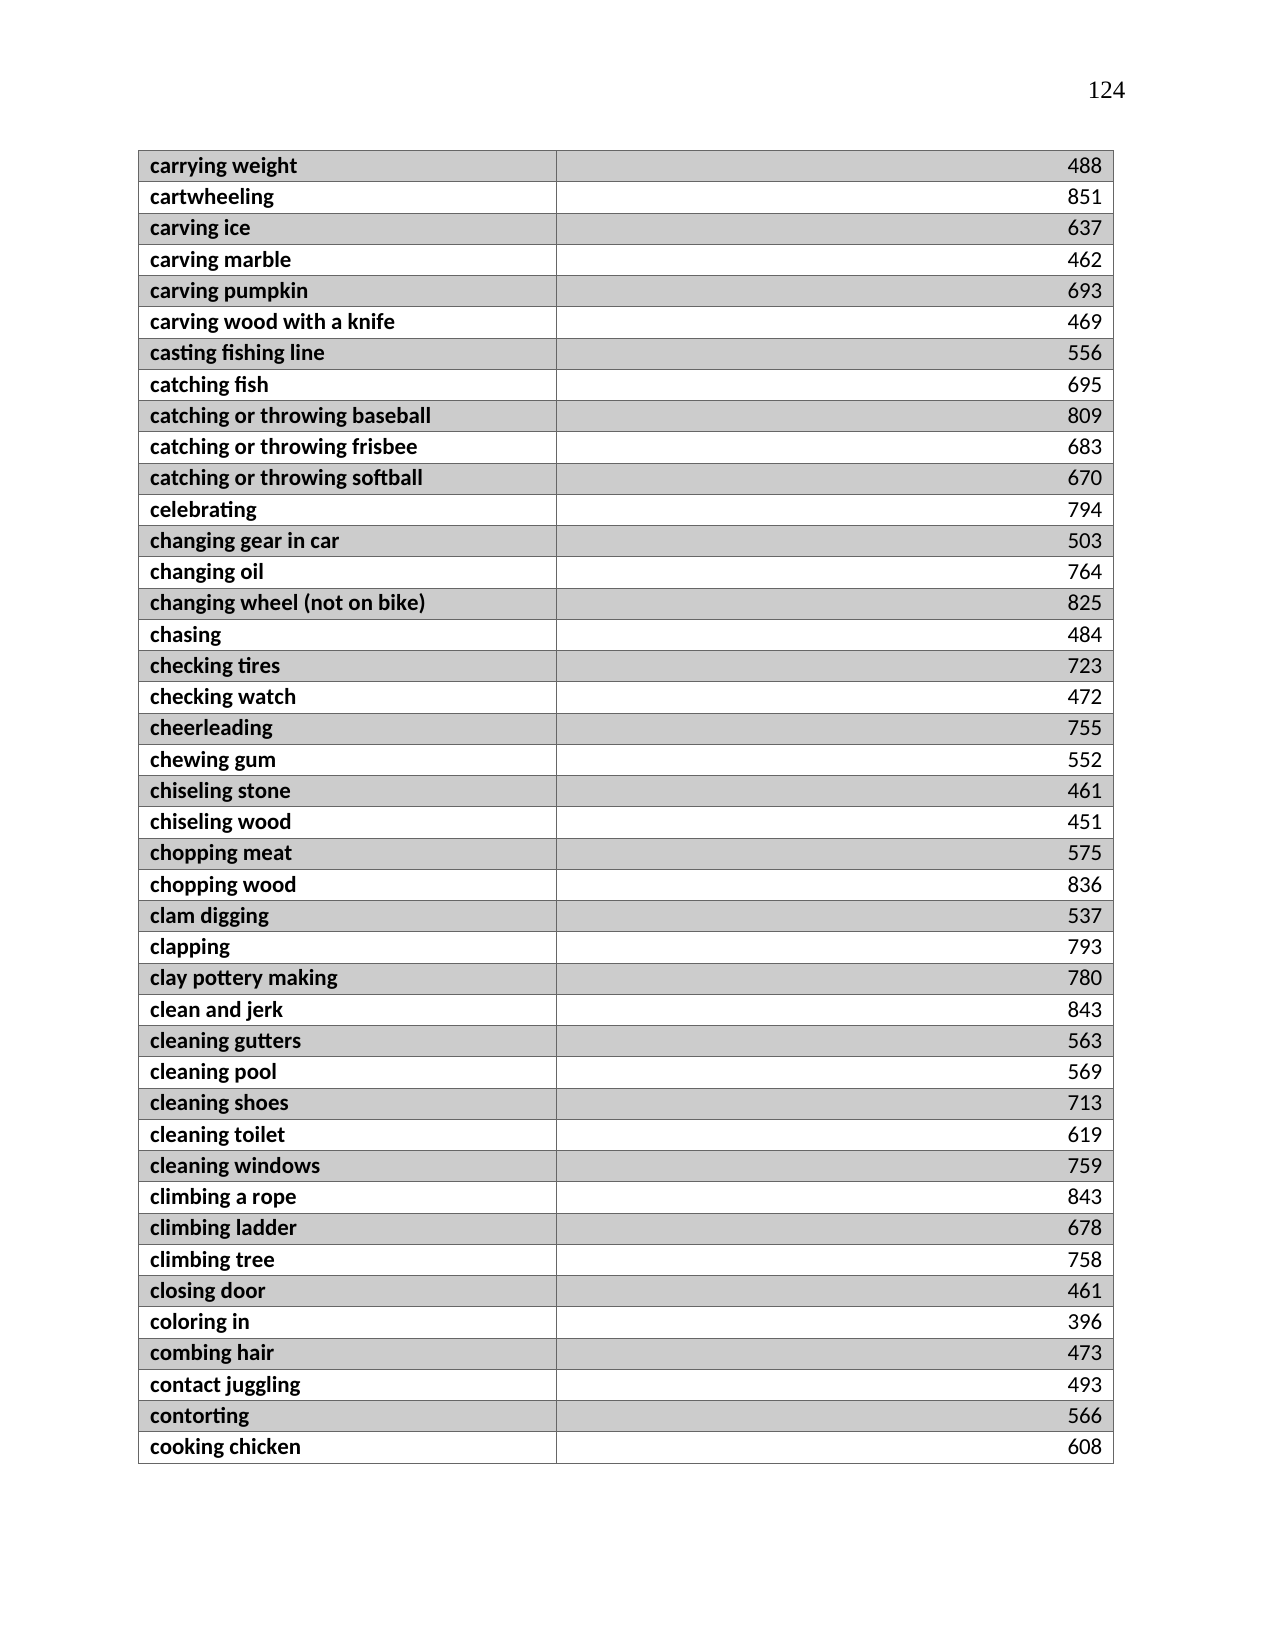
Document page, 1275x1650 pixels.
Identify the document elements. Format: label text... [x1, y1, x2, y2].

table_cell catching or throwing frisbee [139, 432, 556, 462]
table_cell changing wheel (not on bike) [139, 589, 556, 619]
table_cell climbing tree [139, 1245, 556, 1275]
table_cell 764 [557, 557, 1113, 587]
table_cell 488 [557, 151, 1113, 181]
table_cell 713 [557, 1089, 1113, 1119]
table_cell 451 [557, 807, 1113, 837]
table_cell cleaning gutters [139, 1026, 556, 1056]
table_cell 472 [557, 682, 1113, 712]
table_cell 843 [557, 995, 1113, 1025]
table_cell chopping meat [139, 839, 556, 869]
table_cell climbing a rope [139, 1182, 556, 1212]
table_cell chopping wood [139, 870, 556, 900]
table_cell 473 [557, 1339, 1113, 1369]
table_cell cartwheeling [139, 182, 556, 212]
table_cell 825 [557, 589, 1113, 619]
table_cell 619 [557, 1120, 1113, 1150]
table_cell carrying weight [139, 151, 556, 181]
table_cell 780 [557, 964, 1113, 994]
table_cell 493 [557, 1370, 1113, 1400]
table_cell contorting [139, 1401, 556, 1431]
table_cell 758 [557, 1245, 1113, 1275]
table_cell 563 [557, 1026, 1113, 1056]
table_cell cleaning toilet [139, 1120, 556, 1150]
table_cell changing gear in car [139, 526, 556, 556]
table_cell checking tires [139, 651, 556, 681]
table_cell clay pottery making [139, 964, 556, 994]
table_cell chiseling wood [139, 807, 556, 837]
table_cell 566 [557, 1401, 1113, 1431]
table_cell 637 [557, 214, 1113, 244]
table_cell chewing gum [139, 745, 556, 775]
table_cell 503 [557, 526, 1113, 556]
table_cell 462 [557, 245, 1113, 275]
table_cell chiseling stone [139, 776, 556, 806]
table_cell 484 [557, 620, 1113, 650]
table_cell carving marble [139, 245, 556, 275]
table_cell 670 [557, 464, 1113, 494]
table_cell cleaning windows [139, 1151, 556, 1181]
table_cell 552 [557, 745, 1113, 775]
table_cell 794 [557, 495, 1113, 525]
table_cell catching or throwing softball [139, 464, 556, 494]
table_cell 843 [557, 1182, 1113, 1212]
table_cell carving pumpkin [139, 276, 556, 306]
table_cell chasing [139, 620, 556, 650]
table_cell 608 [557, 1432, 1113, 1462]
table_cell 569 [557, 1057, 1113, 1087]
table_cell 461 [557, 1276, 1113, 1306]
table_cell 556 [557, 339, 1113, 369]
table_cell catching or throwing baseball [139, 401, 556, 431]
table_cell 755 [557, 714, 1113, 744]
table_cell contact juggling [139, 1370, 556, 1400]
table_cell carving ice [139, 214, 556, 244]
table_cell checking watch [139, 682, 556, 712]
table_cell cleaning shoes [139, 1089, 556, 1119]
table_cell clam digging [139, 901, 556, 931]
table_cell 693 [557, 276, 1113, 306]
table_cell 793 [557, 932, 1113, 962]
table_cell cooking chicken [139, 1432, 556, 1462]
table_cell catching fish [139, 370, 556, 400]
table_cell 809 [557, 401, 1113, 431]
table_cell 851 [557, 182, 1113, 212]
table_cell 836 [557, 870, 1113, 900]
table_cell 683 [557, 432, 1113, 462]
table_cell 723 [557, 651, 1113, 681]
table_cell climbing ladder [139, 1214, 556, 1244]
table_cell clean and jerk [139, 995, 556, 1025]
table_cell coloring in [139, 1307, 556, 1337]
table_cell clapping [139, 932, 556, 962]
table_cell 575 [557, 839, 1113, 869]
table_cell cleaning pool [139, 1057, 556, 1087]
table_cell closing door [139, 1276, 556, 1306]
table_cell combing hair [139, 1339, 556, 1369]
table_cell celebrating [139, 495, 556, 525]
table_cell carving wood with a knife [139, 307, 556, 337]
table_cell 461 [557, 776, 1113, 806]
table_cell 537 [557, 901, 1113, 931]
table_cell 759 [557, 1151, 1113, 1181]
table_cell 469 [557, 307, 1113, 337]
table_cell cheerleading [139, 714, 556, 744]
table_cell changing oil [139, 557, 556, 587]
table_cell 396 [557, 1307, 1113, 1337]
table_cell 695 [557, 370, 1113, 400]
table_cell 678 [557, 1214, 1113, 1244]
table_cell casting fishing line [139, 339, 556, 369]
